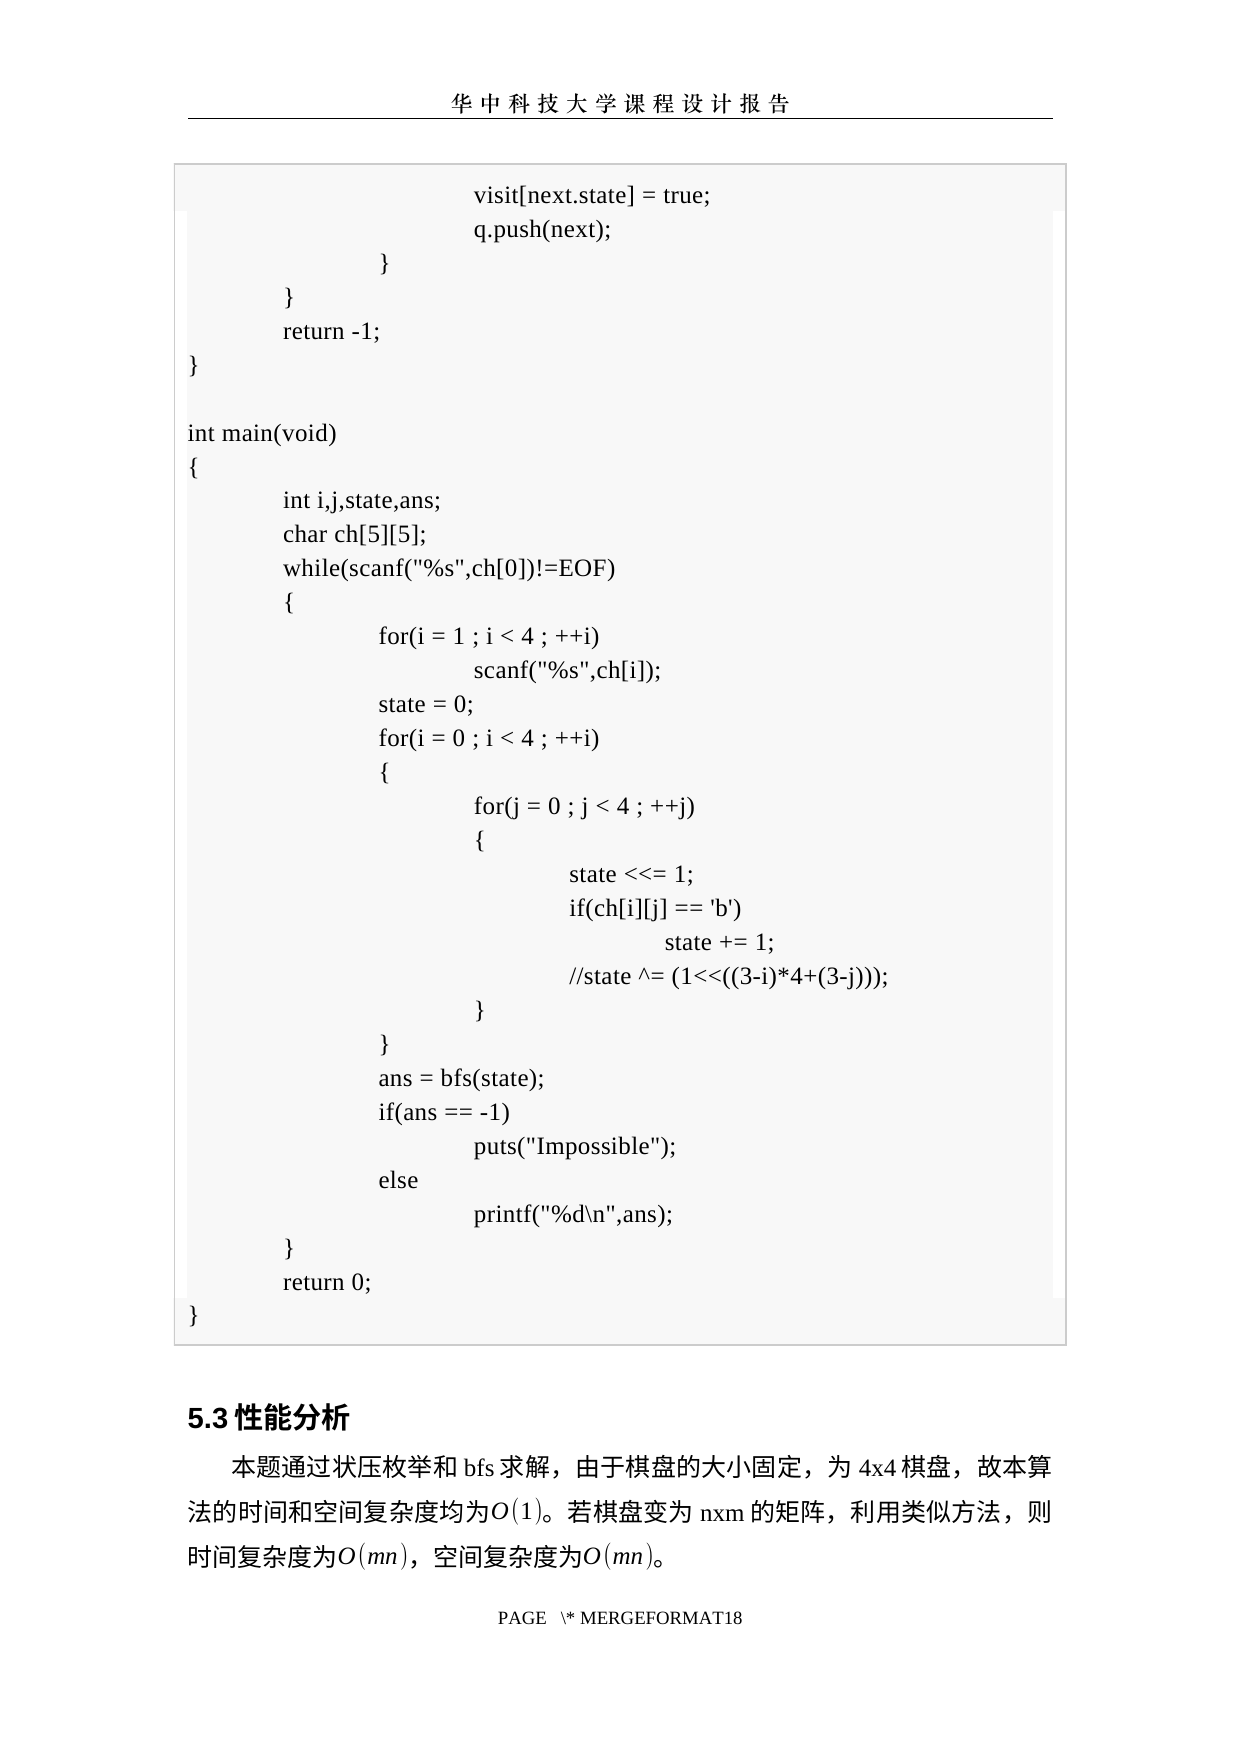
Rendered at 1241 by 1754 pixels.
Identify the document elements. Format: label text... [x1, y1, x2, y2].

text } [175, 1284, 1065, 1344]
text { [187, 754, 1053, 788]
text ans = bfs(state); [187, 1060, 1053, 1094]
text puts("Impossible"); [187, 1128, 1053, 1162]
text } [187, 279, 1053, 313]
text 本题通过状压枚举和bfs求解，由于棋盘的大小固定，为4x4棋盘，故本算法的时间和空间复杂度均为。若棋盘变为 nxm的矩阵，利用类似方法，则时间复杂度为，空间复杂度为。 [187, 1447, 1053, 1574]
text char ch[5][5]; [187, 517, 1053, 551]
text return 0; [187, 1264, 1053, 1284]
text //state ^= (1<<((3-i)*4+(3-j))); [187, 958, 1053, 992]
text int main(void) [187, 415, 1053, 449]
text { [187, 822, 1053, 856]
text while(scanf("%s",ch[0])!=EOF) [187, 551, 1053, 585]
text printf("%d\n",ans); [187, 1196, 1053, 1230]
text } [187, 992, 1053, 1026]
text } [187, 1230, 1053, 1264]
text return -1; [187, 313, 1053, 347]
text for(i = 0 ; i < 4 ; ++i) [187, 721, 1053, 754]
text if(ans == -1) [187, 1094, 1053, 1128]
text scanf("%s",ch[i]); [187, 653, 1053, 687]
text for(j = 0 ; j < 4 ; ++j) [187, 788, 1053, 822]
text } [187, 1026, 1053, 1060]
text } [187, 245, 1053, 279]
text visit[next.state] = true; [175, 165, 1065, 211]
text int i,j,state,ans; [187, 483, 1053, 517]
text state <<= 1; [187, 856, 1053, 890]
text state = 0; [187, 687, 1053, 721]
text if(ch[i][j] == 'b') [187, 890, 1053, 924]
text else [187, 1162, 1053, 1196]
text for(i = 1 ; i < 4 ; ++i) [187, 619, 1053, 653]
text q.push(next); [187, 211, 1053, 245]
text { [187, 585, 1053, 619]
text } [187, 347, 1053, 381]
text state += 1; [187, 924, 1053, 958]
subtitle 5.3性能分析 [187, 1394, 1053, 1437]
text { [187, 449, 1053, 483]
